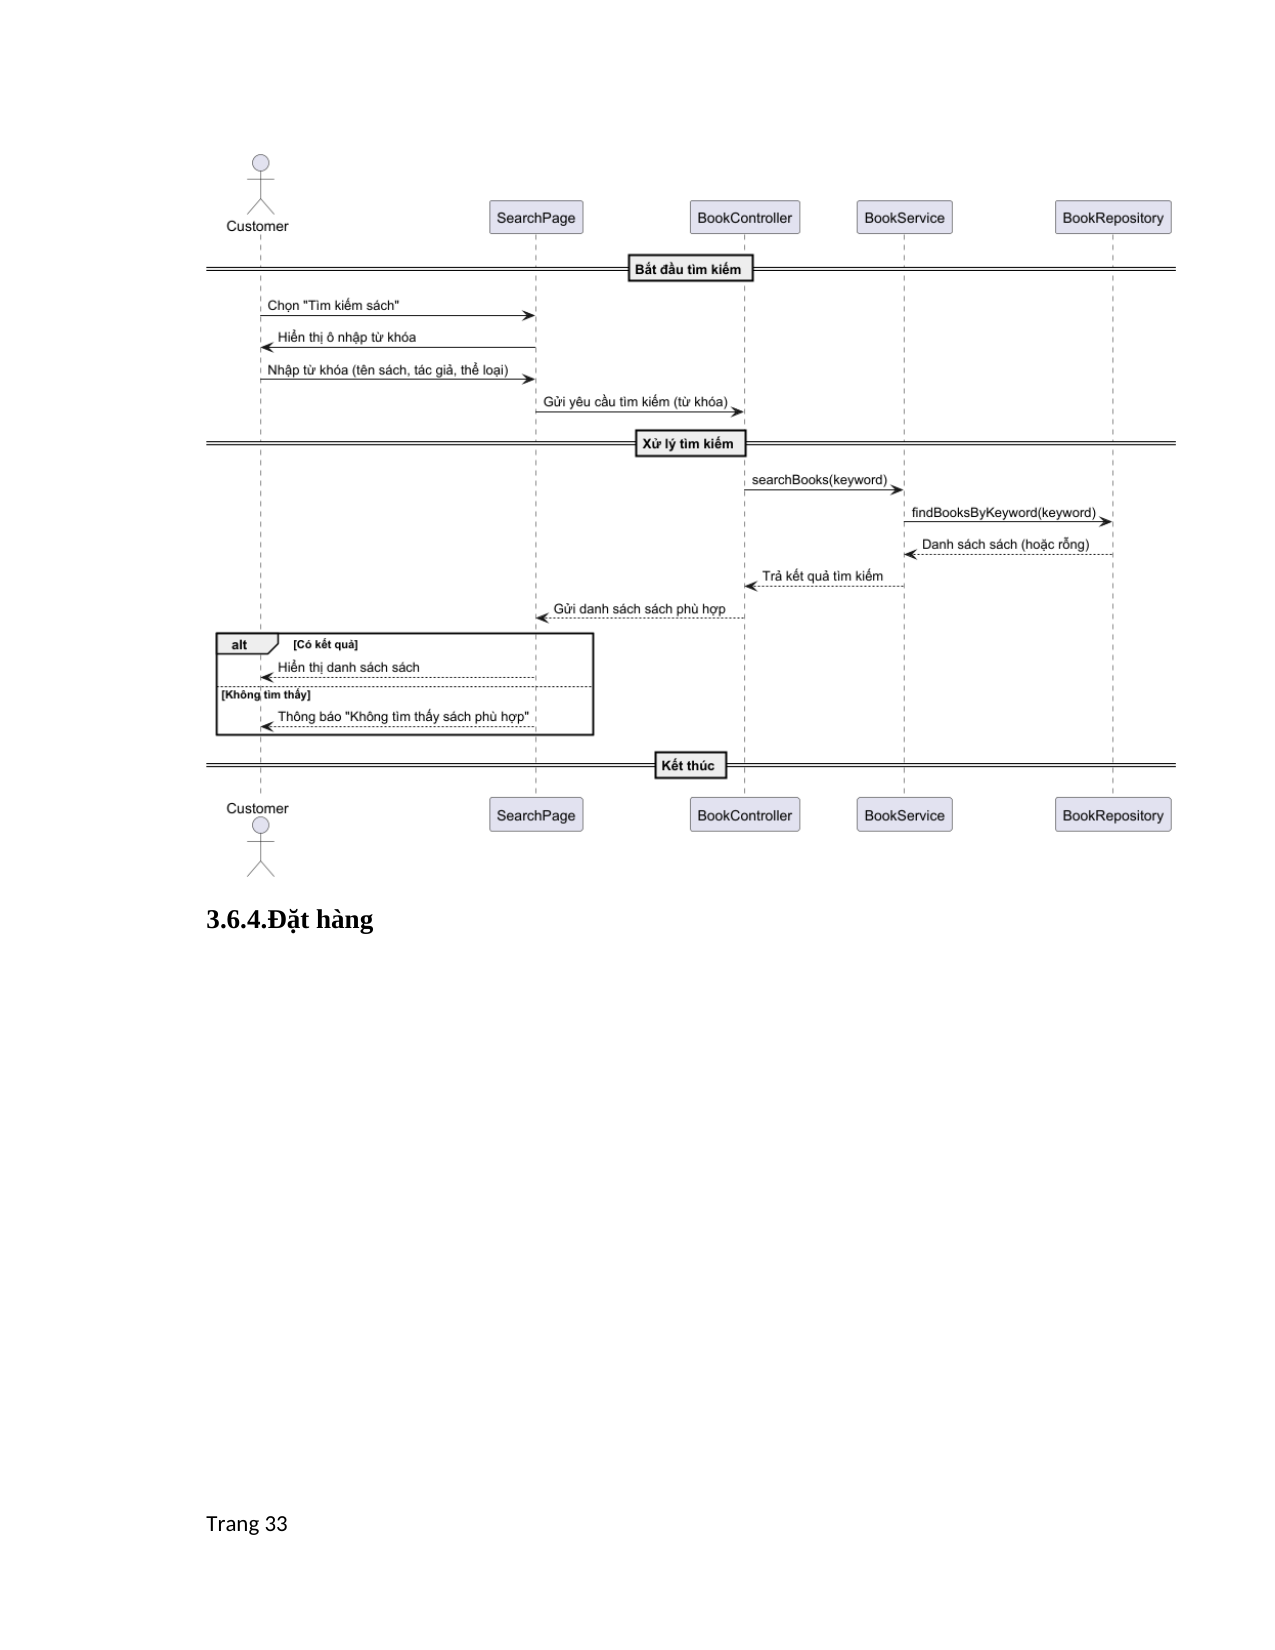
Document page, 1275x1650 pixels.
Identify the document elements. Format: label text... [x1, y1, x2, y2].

subtitle 3.6.4.Đặt hàng [206, 909, 1187, 934]
picture [206, 150, 1182, 882]
